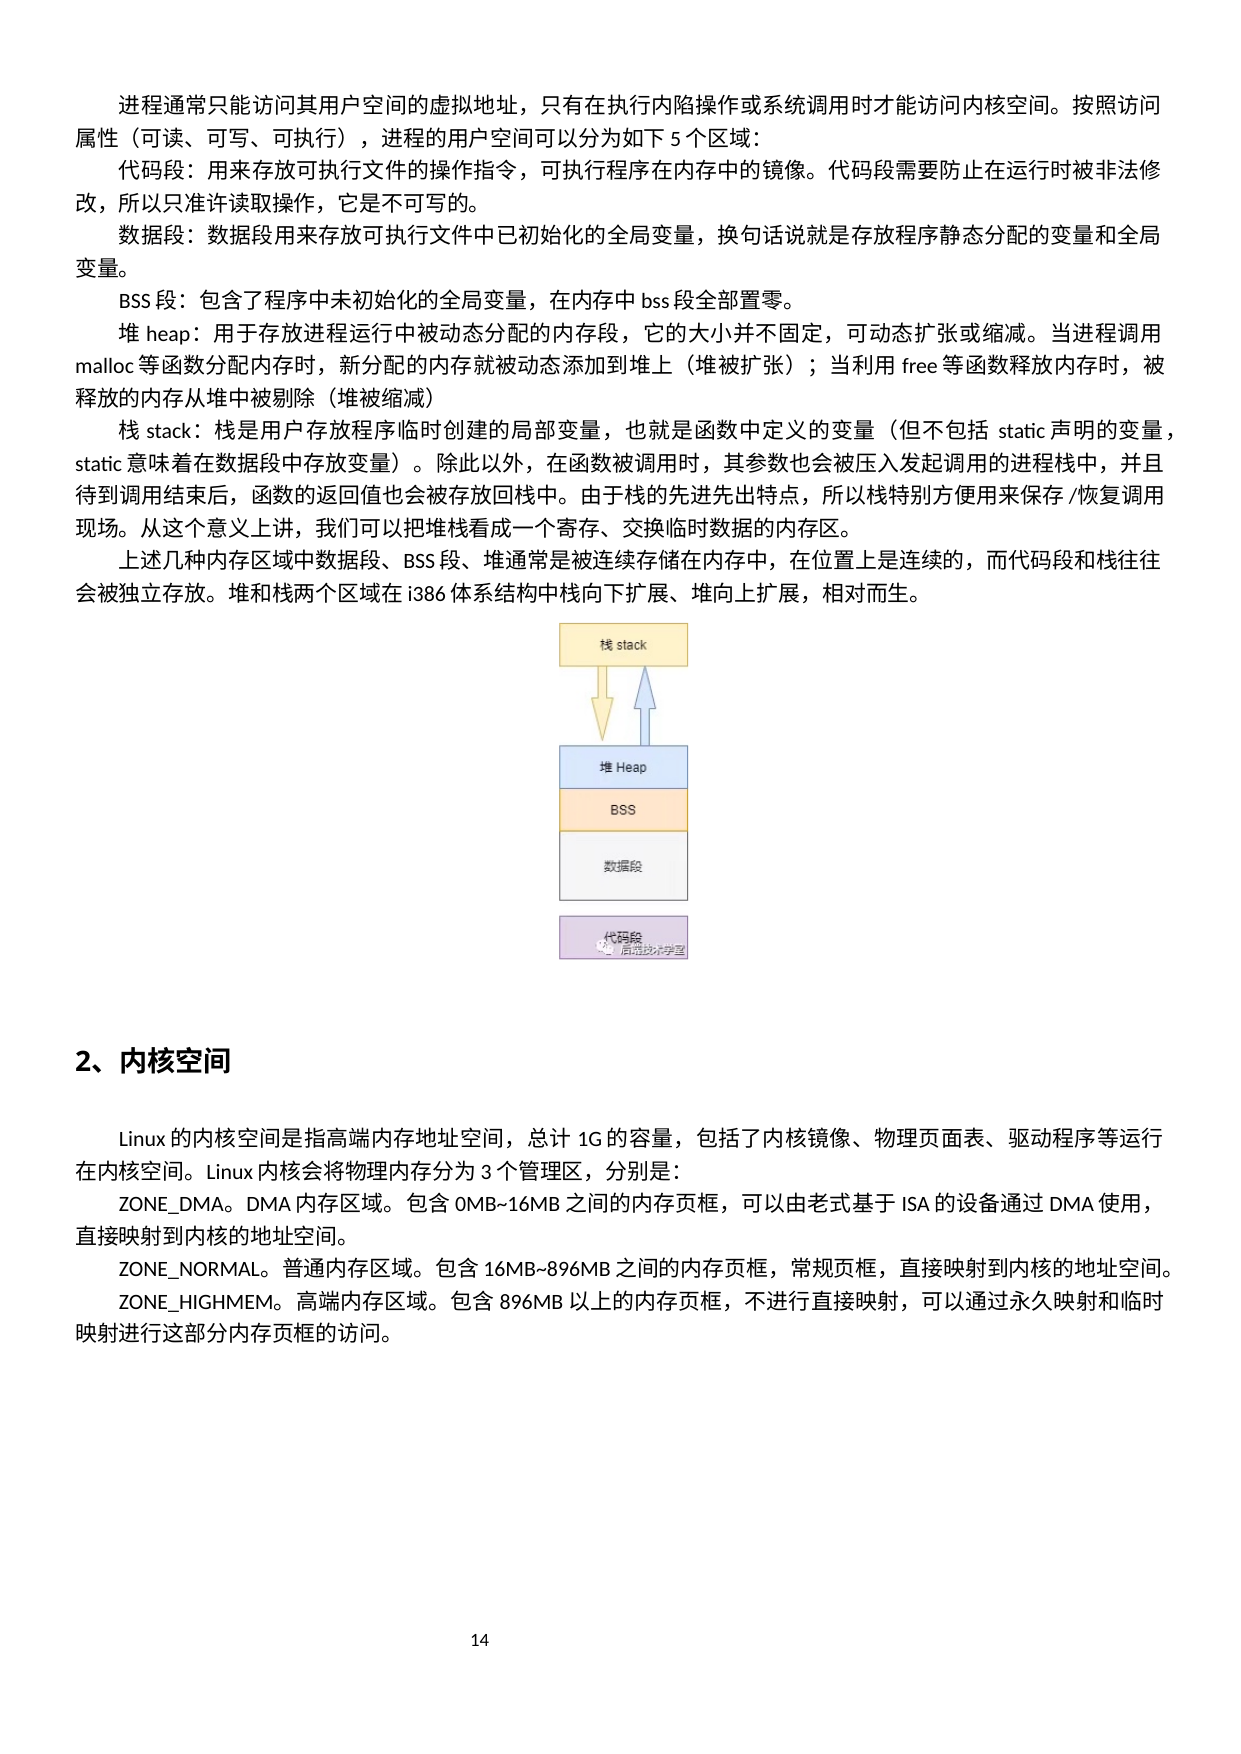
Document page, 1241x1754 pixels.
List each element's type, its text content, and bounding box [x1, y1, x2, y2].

text ZONE_NORMAL。普通内存区域。包含16MB~896MB之间的内存页框，常规页框，直接映射到内核的地址空间。 [75, 1251, 1165, 1283]
text 进程通常只能访问其用户空间的虚拟地址，只有在执行内陷操作或系统调用时才能访问内核空间。按照访问属性（可读、可写、可执行），进程的用户空间可以分为如下5个区域： [75, 88, 1165, 153]
subtitle 2、内核空间 [75, 1027, 1165, 1092]
text 栈stack：栈是用户存放程序临时创建的局部变量，也就是函数中定义的变量（但不包括static声明的变量，static意味着在数据段中存放变量）。除此以外，在函数被调用时，其参数也会被压入发起调用的进程栈中，并且待到调用结束后，函数的返回值也会被存放回栈中。由于栈的先进先出特点，所以栈特别方便用来保存/恢复调用现场。从这个意义上讲，我们可以把堆栈看成一个寄存、交换临时数据的内存区。 [75, 413, 1165, 543]
text 数据段：数据段用来存放可执行文件中已初始化的全局变量，换句话说就是存放程序静态分配的变量和全局变量。 [75, 218, 1165, 283]
text ZONE_HIGHMEM。高端内存区域。包含896MB以上的内存页框，不进行直接映射，可以通过永久映射和临时映射进行这部分内存页框的访问。 [75, 1283, 1165, 1348]
text ZONE_DMA。DMA内存区域。包含0MB~16MB之间的内存页框，可以由老式基于ISA的设备通过DMA使用，直接映射到内核的地址空间。 [75, 1186, 1165, 1251]
text 堆heap：用于存放进程运行中被动态分配的内存段，它的大小并不固定，可动态扩张或缩减。当进程调用malloc等函数分配内存时，新分配的内存就被动态添加到堆上（堆被扩张）；当利用free等函数释放内存时，被释放的内存从堆中被剔除（堆被缩减） [75, 315, 1165, 413]
text BSS段：包含了程序中未初始化的全局变量，在内存中bss段全部置零。 [75, 283, 1165, 315]
picture [539, 607, 702, 970]
text Linux的内核空间是指高端内存地址空间，总计1G的容量，包括了内核镜像、物理页面表、驱动程序等运行在内核空间。Linux内核会将物理内存分为3个管理区，分别是： [75, 1121, 1165, 1186]
text 代码段：用来存放可执行文件的操作指令，可执行程序在内存中的镜像。代码段需要防止在运行时被非法修改，所以只准许读取操作，它是不可写的。 [75, 153, 1165, 218]
text 上述几种内存区域中数据段、BSS段、堆通常是被连续存储在内存中，在位置上是连续的，而代码段和栈往往会被独立存放。堆和栈两个区域在i386体系结构中栈向下扩展、堆向上扩展，相对而生。 [75, 543, 1165, 608]
